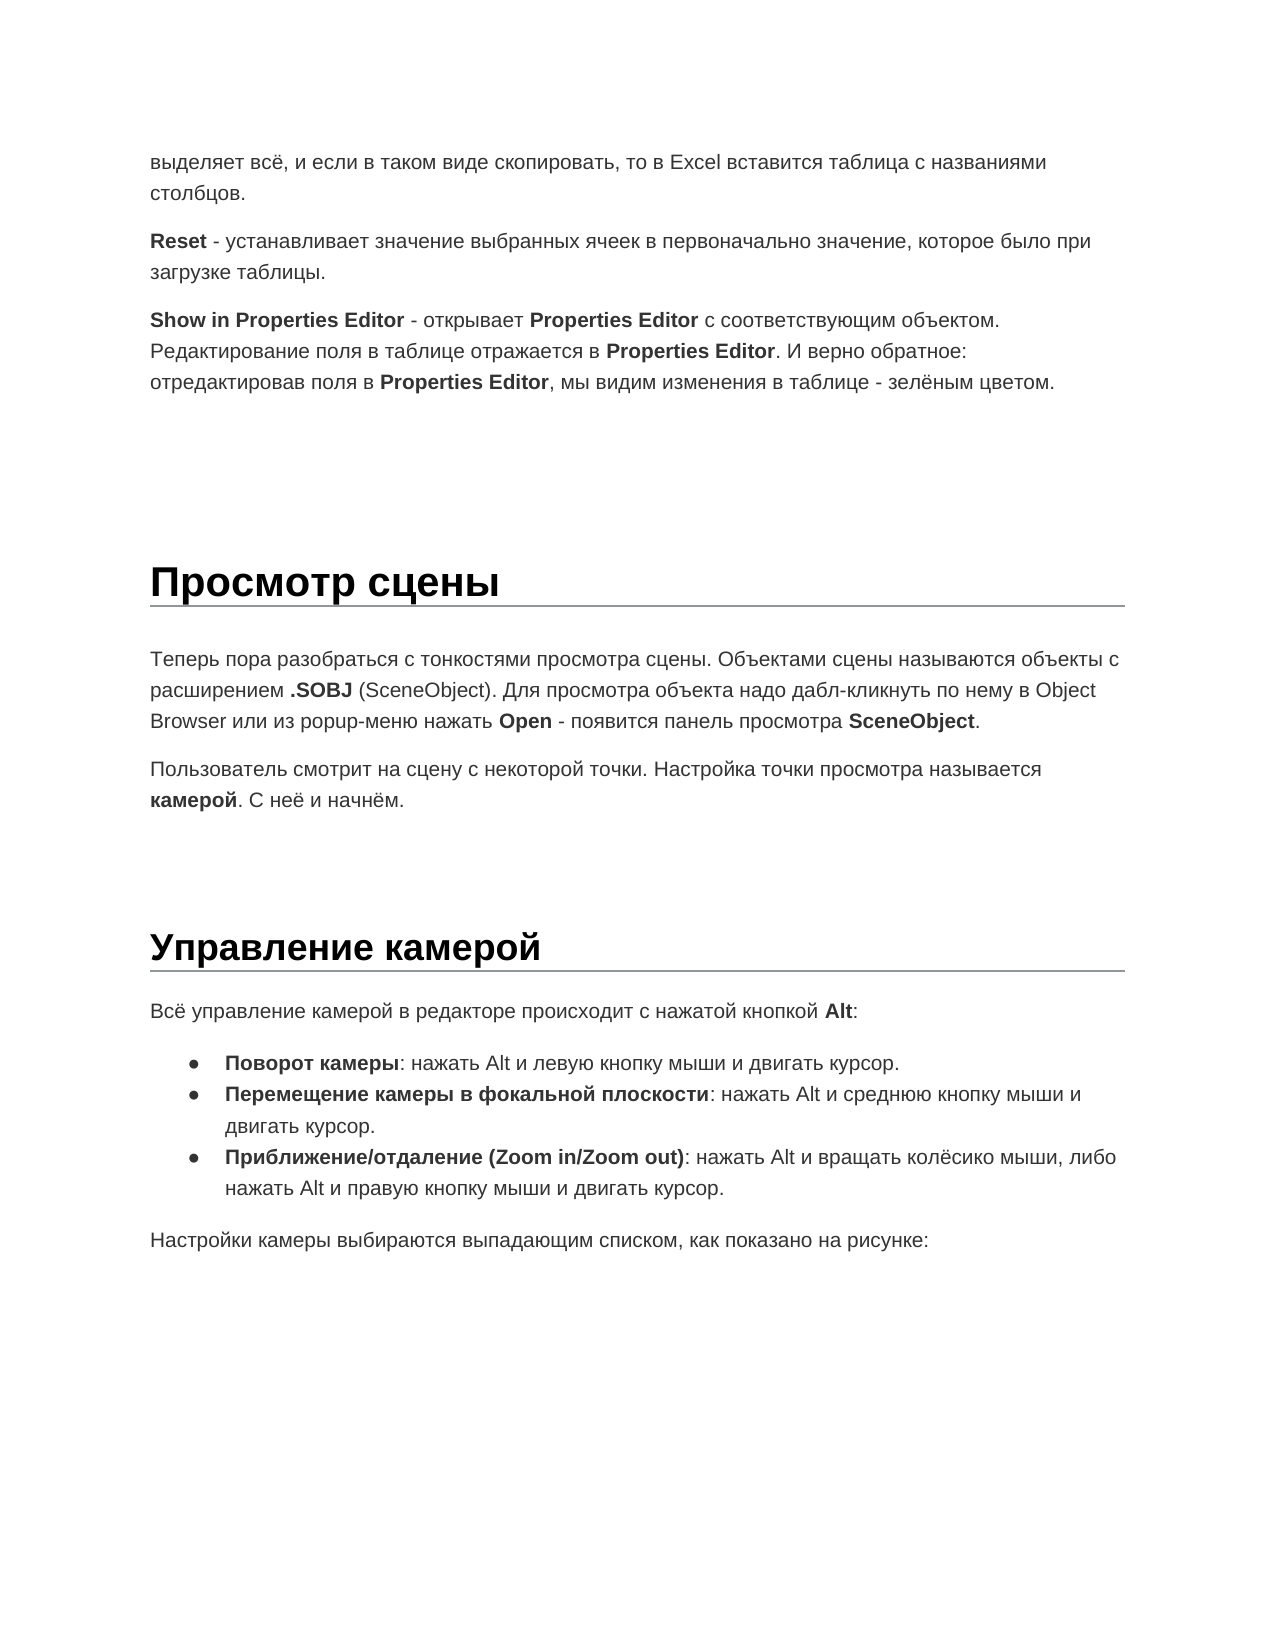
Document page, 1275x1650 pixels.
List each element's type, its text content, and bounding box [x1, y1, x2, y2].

text Настройки камеры выбираются выпадающим списком, как показано на рисунке: [150, 1228, 1125, 1252]
list Поворот камеры: нажать Alt и левую кнопку мыши и двигать курсор. [187, 1051, 1125, 1075]
list Приближение/отдаление (Zoom in/Zoom out): нажать Alt и вращать колёсико мыши, либо нажать Alt и правую кнопку мыши и двигать курсор. [187, 1144, 1125, 1200]
subtitle Управление камерой [150, 925, 1125, 970]
text Reset - устанавливает значение выбранных ячеек в первоначально значение, которое было при загрузке таблицы. [150, 229, 1125, 284]
subtitle Просмотр сцены [150, 558, 1125, 605]
text Show in Properties Editor - открывает Properties Editor с соответствующим объектом. Редактирование поля в таблице отражается в Properties Editor. И верно обратное: отредактировав поля в Properties Editor, мы видим изменения в таблице - зелёным цветом. [150, 308, 1125, 394]
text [150, 150, 1125, 205]
text Теперь пора разобраться с тонкостями просмотра сцены. Объектами сцены называются объекты с расширением .SOBJ (SceneObject). Для просмотра объекта надо дабл-кликнуть по нему в Object Browser или из popup-меню нажать Open - появится панель просмотра SceneObject. [150, 647, 1125, 733]
list Перемещение камеры в фокальной плоскости: нажать Alt и среднюю кнопку мыши и двигать курсор. [187, 1082, 1125, 1137]
text Пользователь смотрит на сцену с некоторой точки. Настройка точки просмотра называется камерой. С неё и начнём. [150, 757, 1125, 812]
text Всё управление камерой в редакторе происходит с нажатой кнопкой Alt: [150, 999, 1125, 1023]
